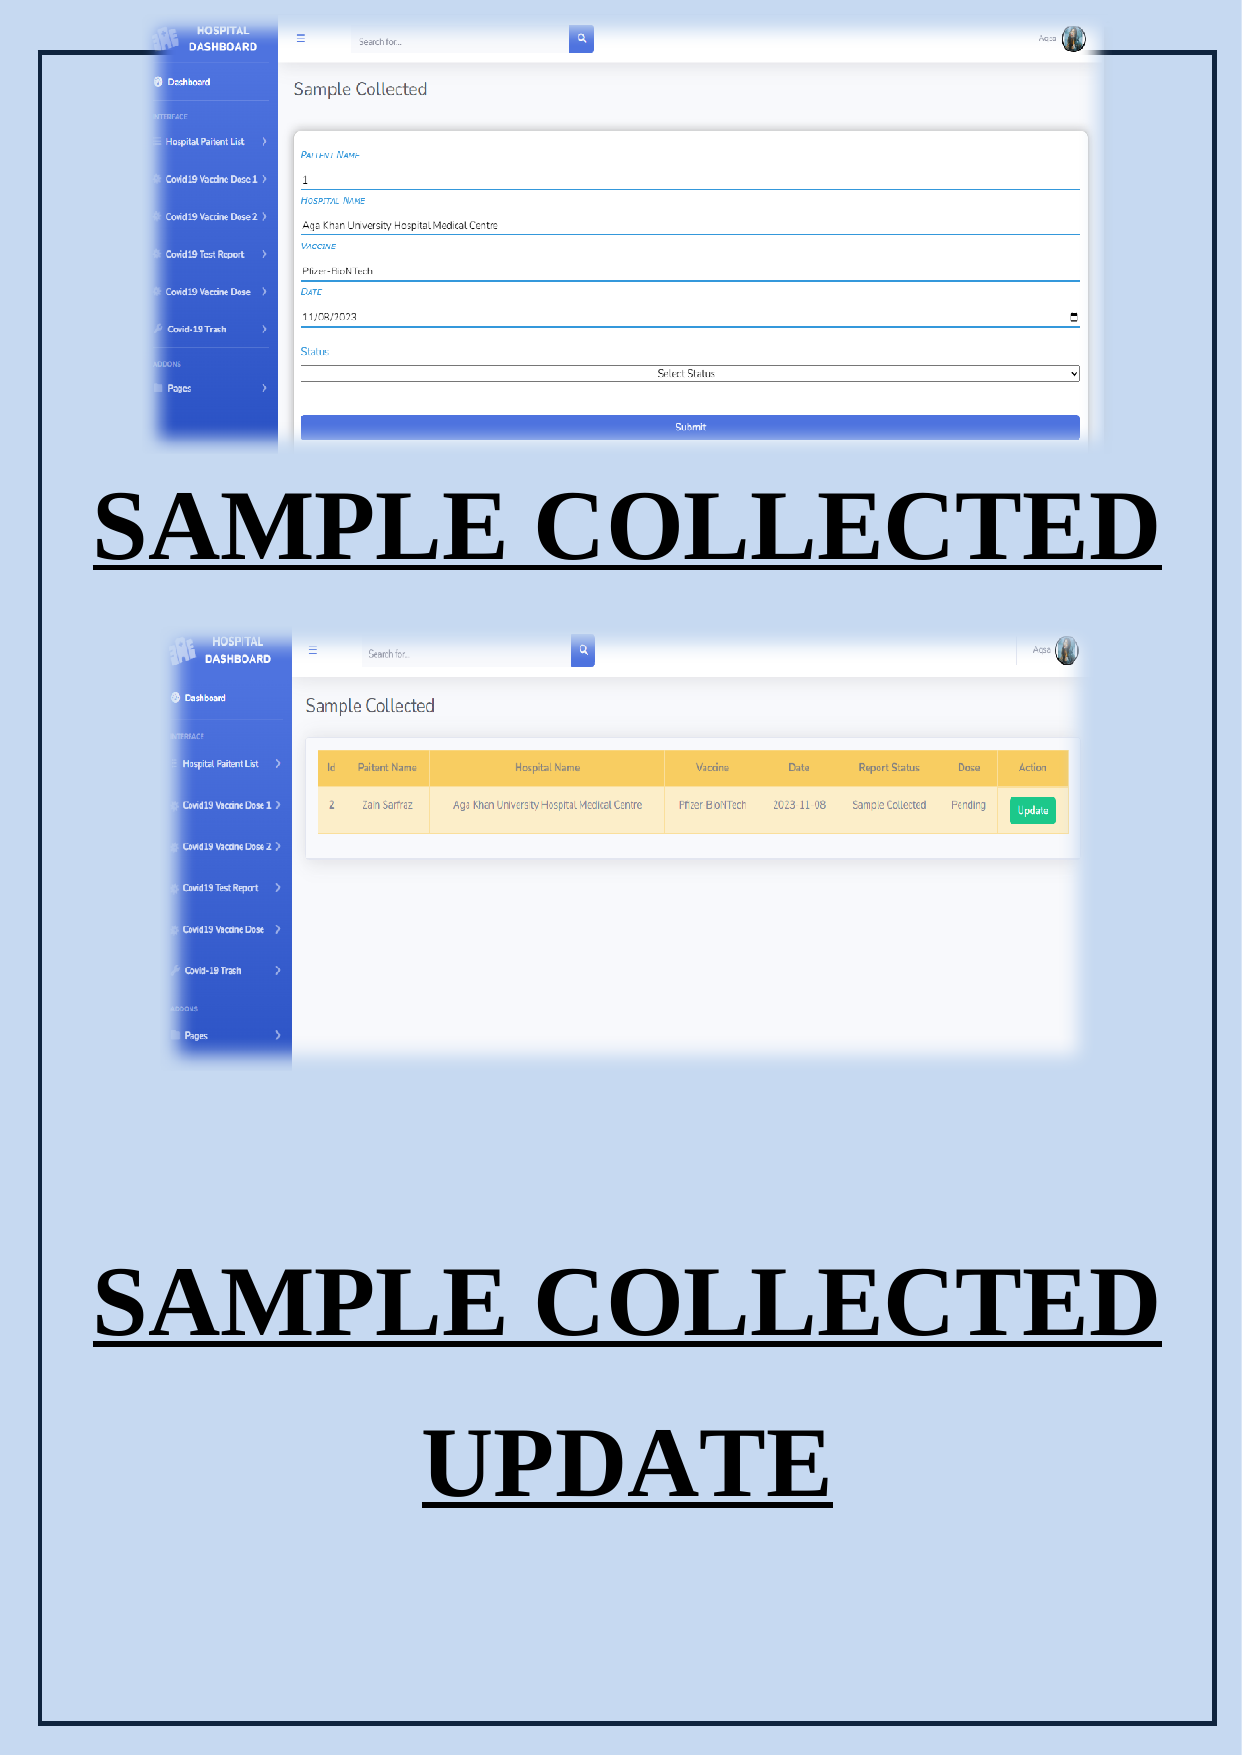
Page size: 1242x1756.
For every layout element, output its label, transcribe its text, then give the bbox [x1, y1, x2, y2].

picture [155, 40, 1100, 429]
text SAMPLE COLLECTED UPDATE [42, 1242, 1212, 1518]
text SAMPLE COLLECTED [42, 466, 1212, 581]
picture [189, 655, 1067, 1044]
